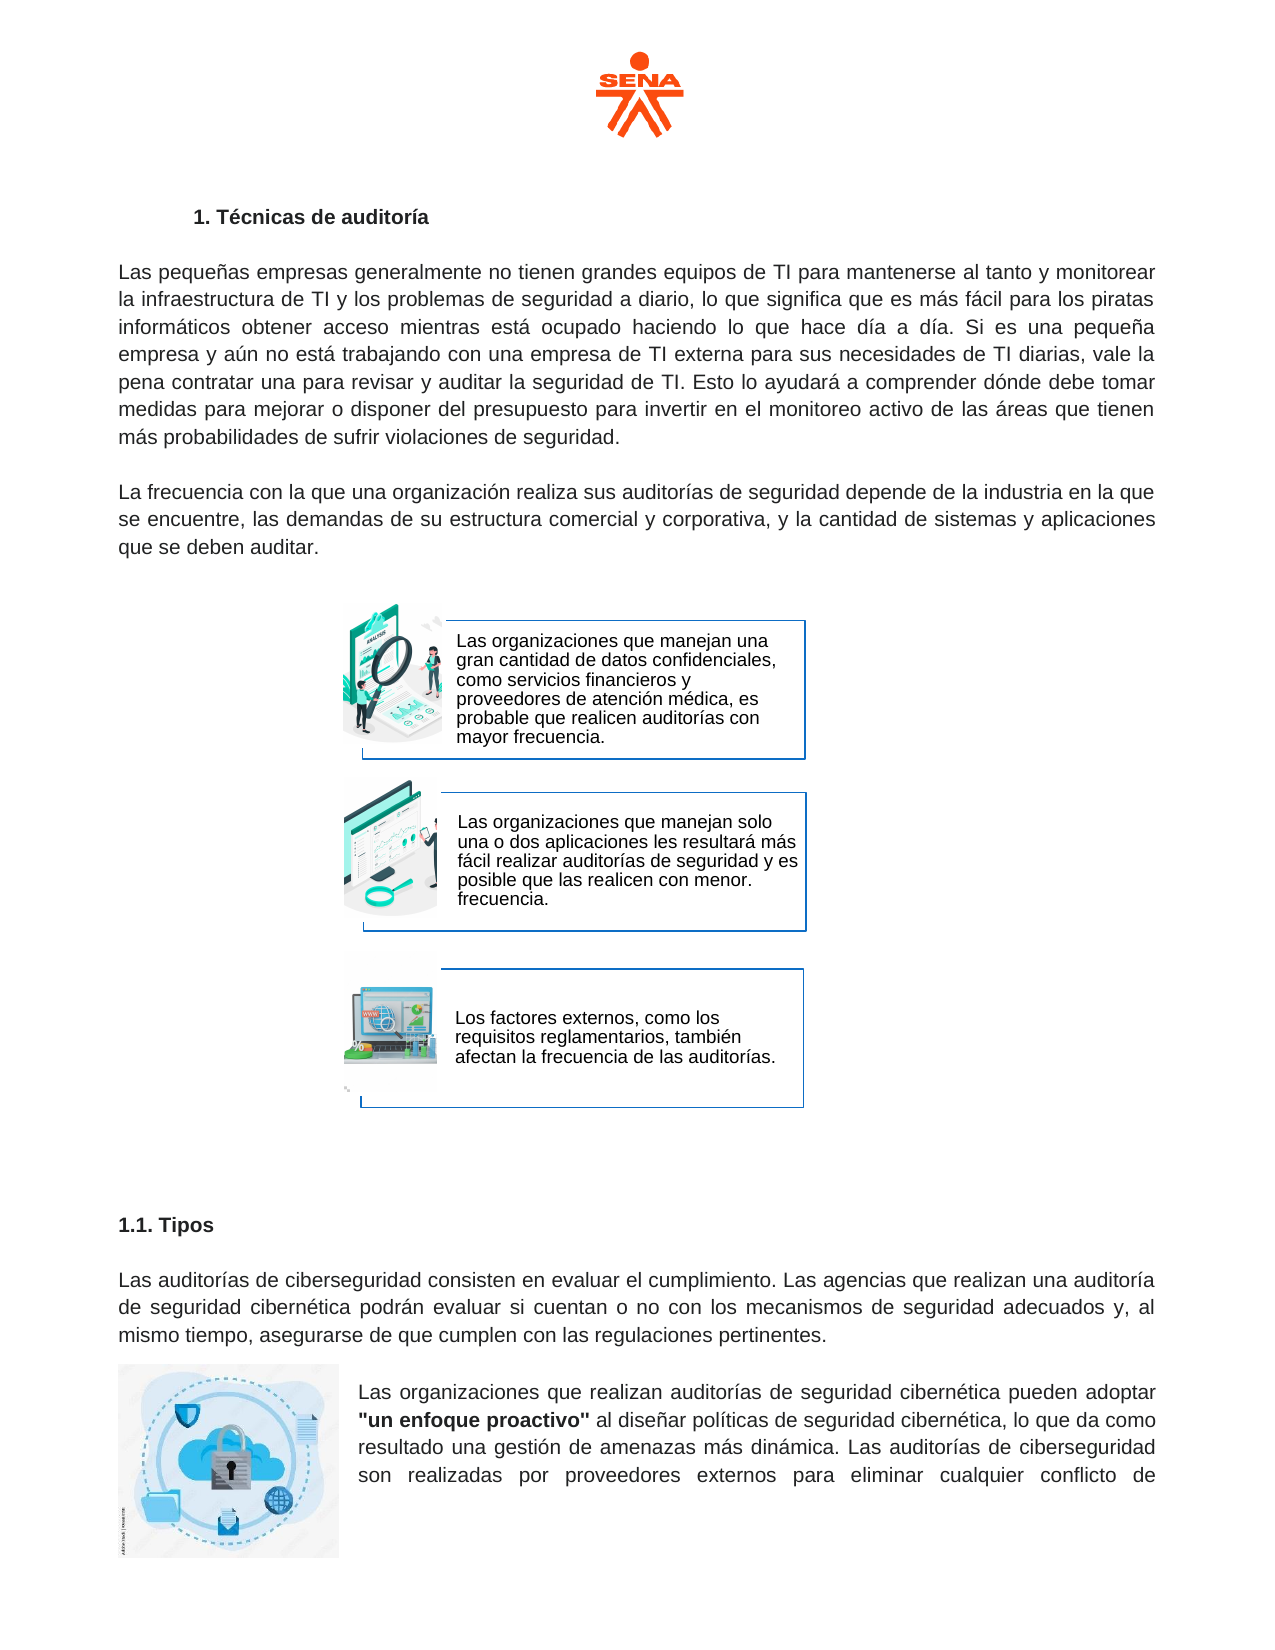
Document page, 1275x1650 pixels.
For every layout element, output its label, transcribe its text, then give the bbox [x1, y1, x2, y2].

text Las pequeñas empresas generalmente no tienen grandes equipos de TI para mantenerse al tanto y monitorear la infraestructura de TI y los problemas de seguridad a diario, lo que significa que es más fácil para los piratas informáticos obtener acceso mientras está ocupado haciendo lo que hace día a día. Si es una pequeña empresa y aún no está trabajando con una empresa de TI externa para sus necesidades de TI diarias, vale la pena contratar una para revisar y auditar la seguridad de TI. Esto lo ayudará a comprender dónde debe tomar medidas para mejorar o disponer del presupuesto para invertir en el monitoreo activo de las áreas que tienen más probabilidades de sufrir violaciones de seguridad. [118, 260, 1157, 449]
picture [344, 777, 437, 918]
text 1.1. Tipos [118, 1212, 1157, 1236]
picture [118, 1364, 339, 1558]
text 1. Técnicas de auditoría [118, 205, 1157, 229]
text Las auditorías de ciberseguridad consisten en evaluar el cumplimiento. Las agencias que realizan una auditoría de seguridad cibernética podrán evaluar si cuentan o no con los mecanismos de seguridad adecuados y, al mismo tiempo, asegurarse de que cumplen con las regulaciones pertinentes. [118, 1267, 1157, 1346]
picture [585, 48, 690, 142]
picture [344, 951, 437, 1092]
text La frecuencia con la que una organización realiza sus auditorías de seguridad depende de la industria en la que se encuentre, las demandas de su estructura comercial y corporativa, y la cantidad de sistemas y aplicaciones que se deben auditar. [118, 480, 1157, 559]
picture [343, 603, 442, 744]
